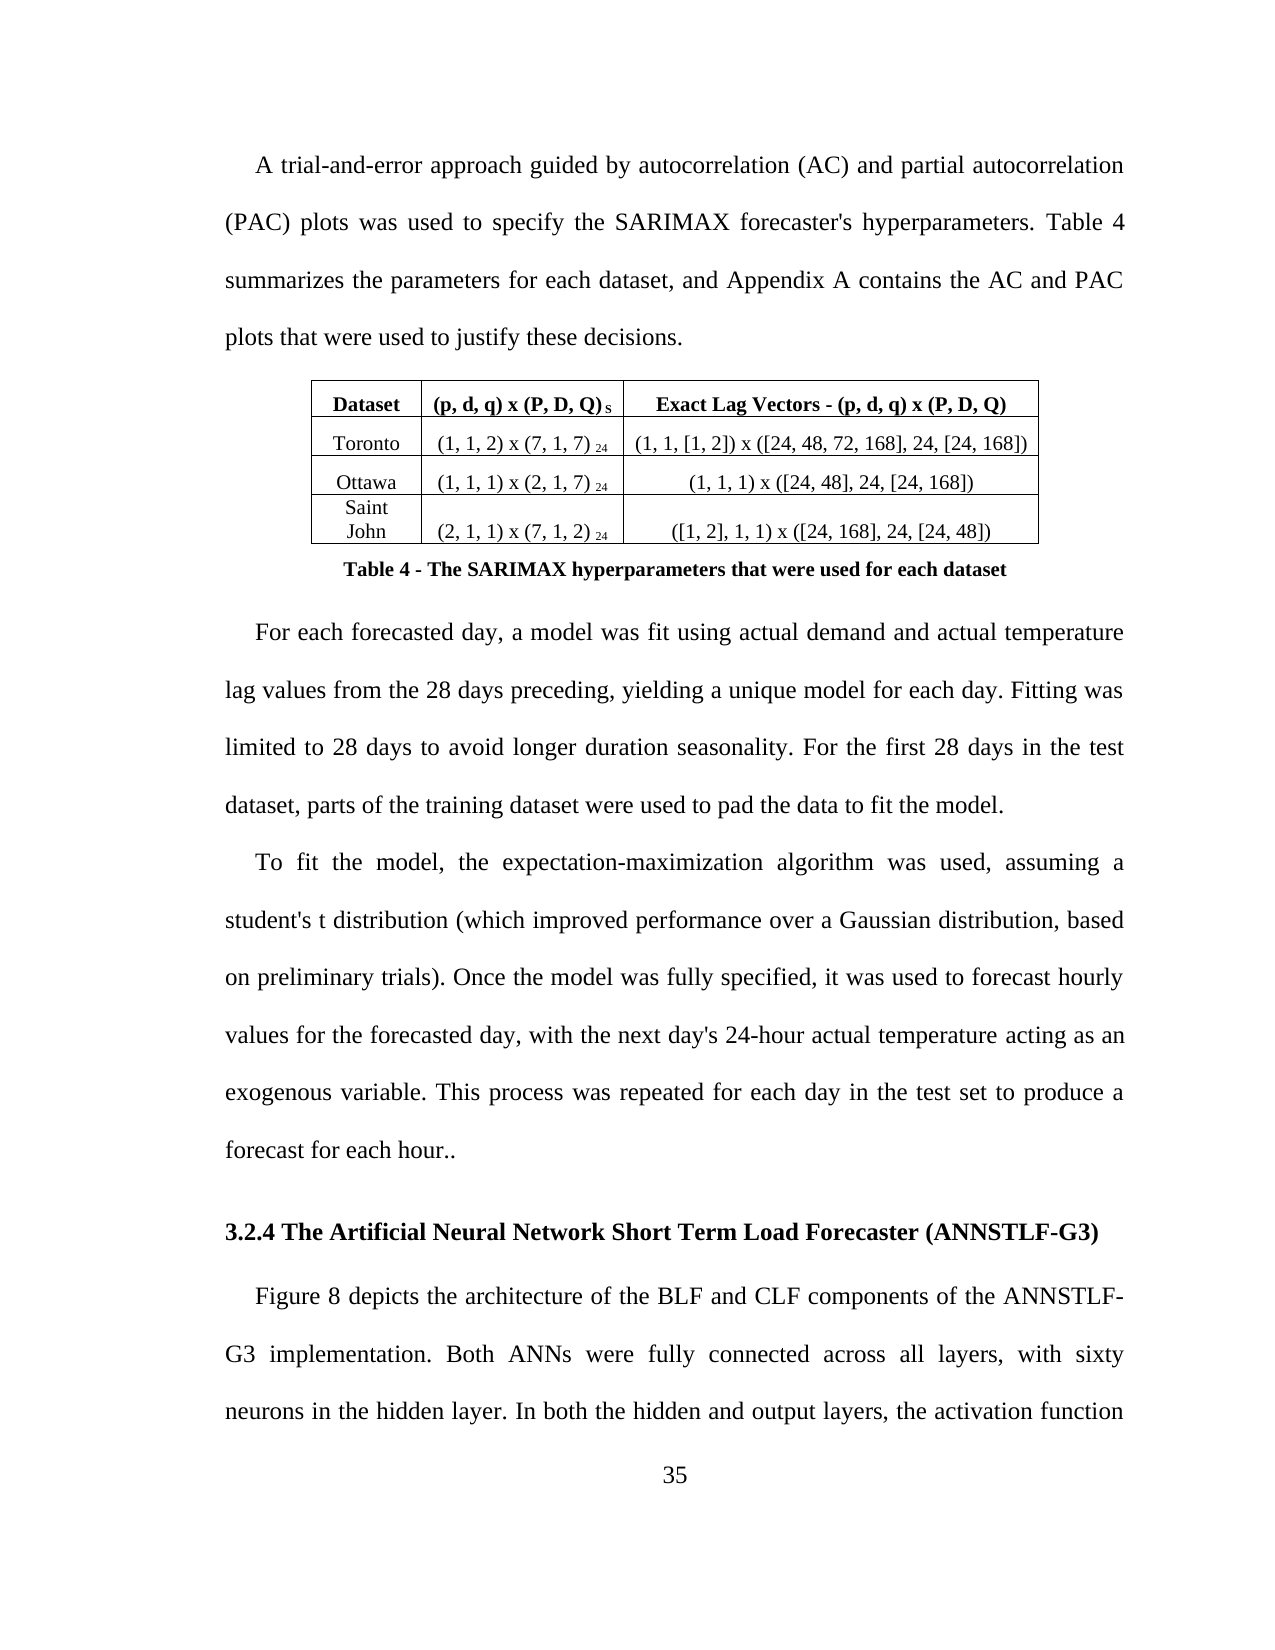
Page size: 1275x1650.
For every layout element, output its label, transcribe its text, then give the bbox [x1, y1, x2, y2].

table_header Exact Lag Vectors - (p, d, q) x (P, D, Q) [624, 381, 1038, 416]
text Table 4 - The SARIMAX hyperparameters that were used for each dataset [225, 557, 1125, 581]
text To fit the model, the expectation-maximization algorithm was used, assuming a student's t distribution (which improved performance over a Gaussian distribution, based on preliminary trials). Once the model was fully specified, it was used to forecast hourly values for the forecasted day, with the next day's 24-hour actual temperature acting as an exogenous variable. This process was repeated for each day in the test set to produce a forecast for each hour.. [225, 847, 1125, 1164]
subtitle 3.2.4 The Artificial Neural Network Short Term Load Forecaster (ANNSTLF-G3) [225, 1217, 1125, 1246]
text For each forecasted day, a model was fit using actual demand and actual temperature lag values from the 28 days preceding, yielding a unique model for each day. Fitting was limited to 28 days to avoid longer duration seasonality. For the first 28 days in the test dataset, parts of the training dataset were used to pad the data to fit the model. [225, 617, 1125, 819]
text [225, 1281, 1125, 1425]
table_cell (1, 1, 1) x (2, 1, 7) 24 [422, 456, 623, 494]
table_cell (1, 1, 1) x ([24, 48], 24, [24, 168]) [624, 456, 1038, 494]
table_header (p, d, q) x (P, D, Q) S [422, 381, 623, 416]
text A trial-and-error approach guided by autocorrelation (AC) and partial autocorrelation (PAC) plots was used to specify the SARIMAX forecaster's hyperparameters. Table 4 summarizes the parameters for each dataset, and Appendix A contains the AC and PAC plots that were used to justify these decisions. [225, 150, 1125, 351]
table_cell Toronto [312, 417, 421, 455]
table_cell Ottawa [312, 456, 421, 494]
table_cell (1, 1, [1, 2]) x ([24, 48, 72, 168], 24, [24, 168]) [624, 417, 1038, 455]
table_cell (1, 1, 2) x (7, 1, 7) 24 [422, 417, 623, 455]
table_cell Saint John [312, 495, 421, 543]
table_cell (2, 1, 1) x (7, 1, 2) 24 [422, 495, 623, 543]
table_cell ([1, 2], 1, 1) x ([24, 168], 24, [24, 48]) [624, 495, 1038, 543]
table_header Dataset [312, 381, 421, 416]
